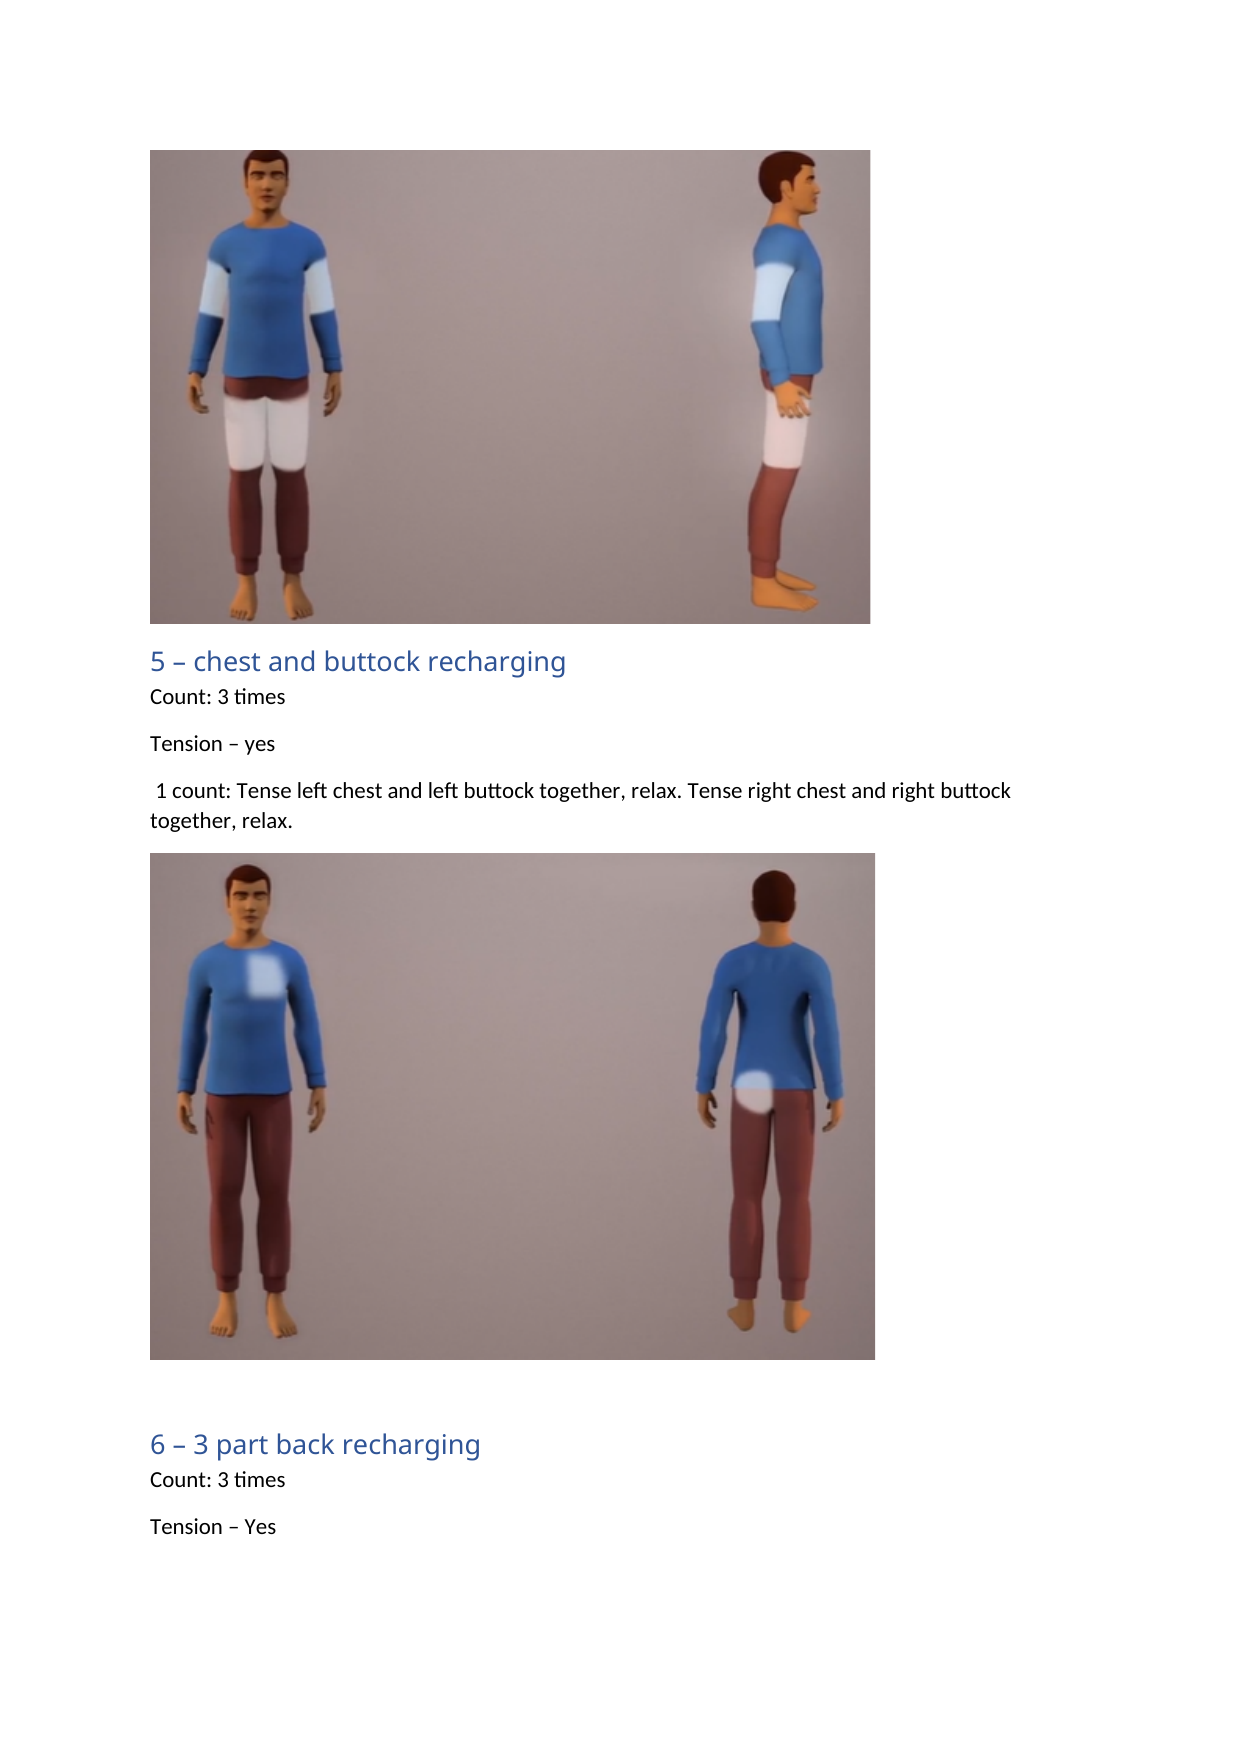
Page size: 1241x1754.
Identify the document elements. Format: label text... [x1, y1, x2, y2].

text 1 count: Tense left chest and left buttock together, relax. Tense right chest and right buttock together, relax. [150, 776, 1090, 834]
text Count: 3 times [150, 682, 1090, 710]
text Count: 3 times [150, 1465, 1090, 1493]
picture [150, 853, 876, 1360]
text Tension – Yes [150, 1512, 1090, 1540]
text Tension – yes [150, 729, 1090, 757]
subtitle 6 – 3 part back recharging [150, 1425, 1090, 1462]
picture [150, 150, 871, 624]
subtitle 5 – chest and buttock recharging [150, 642, 1090, 679]
